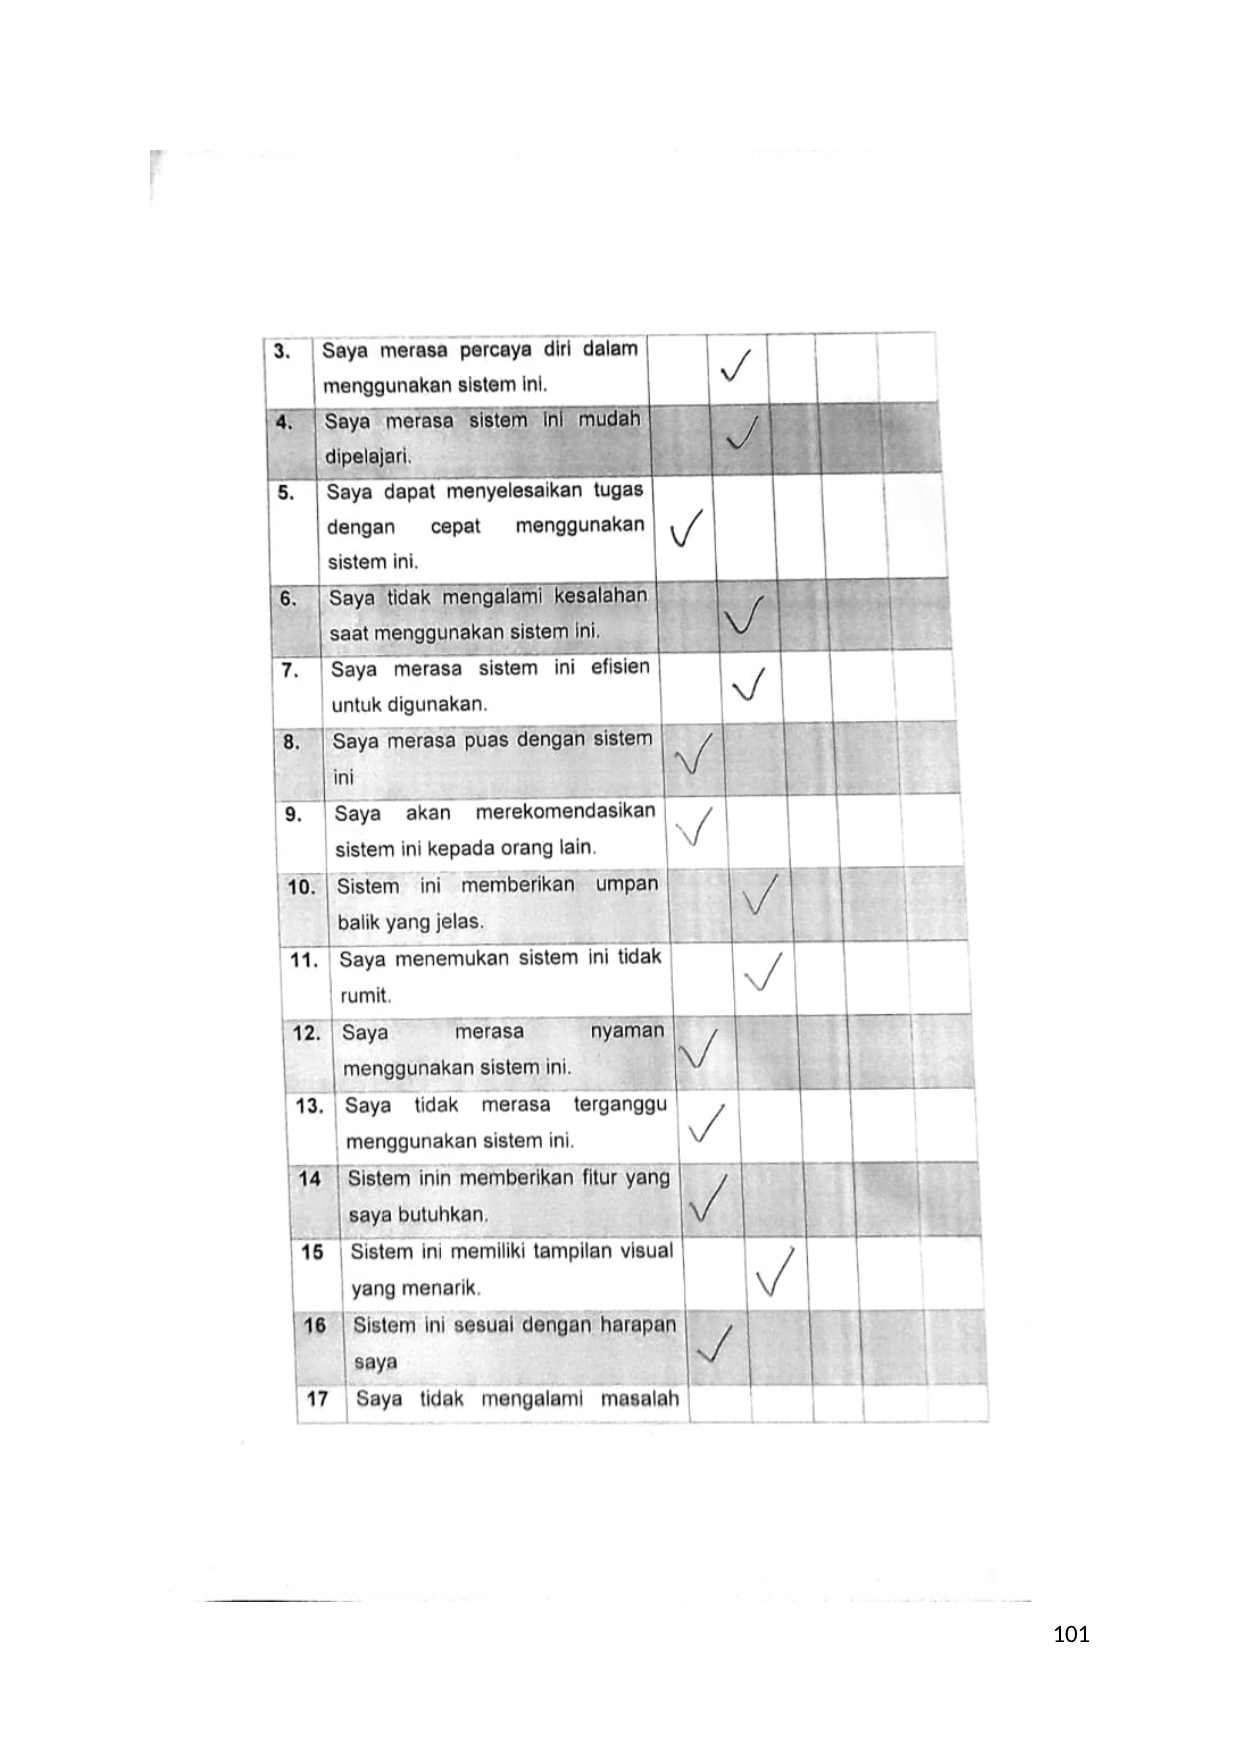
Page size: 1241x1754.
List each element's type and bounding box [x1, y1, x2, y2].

picture [150, 150, 1032, 1602]
